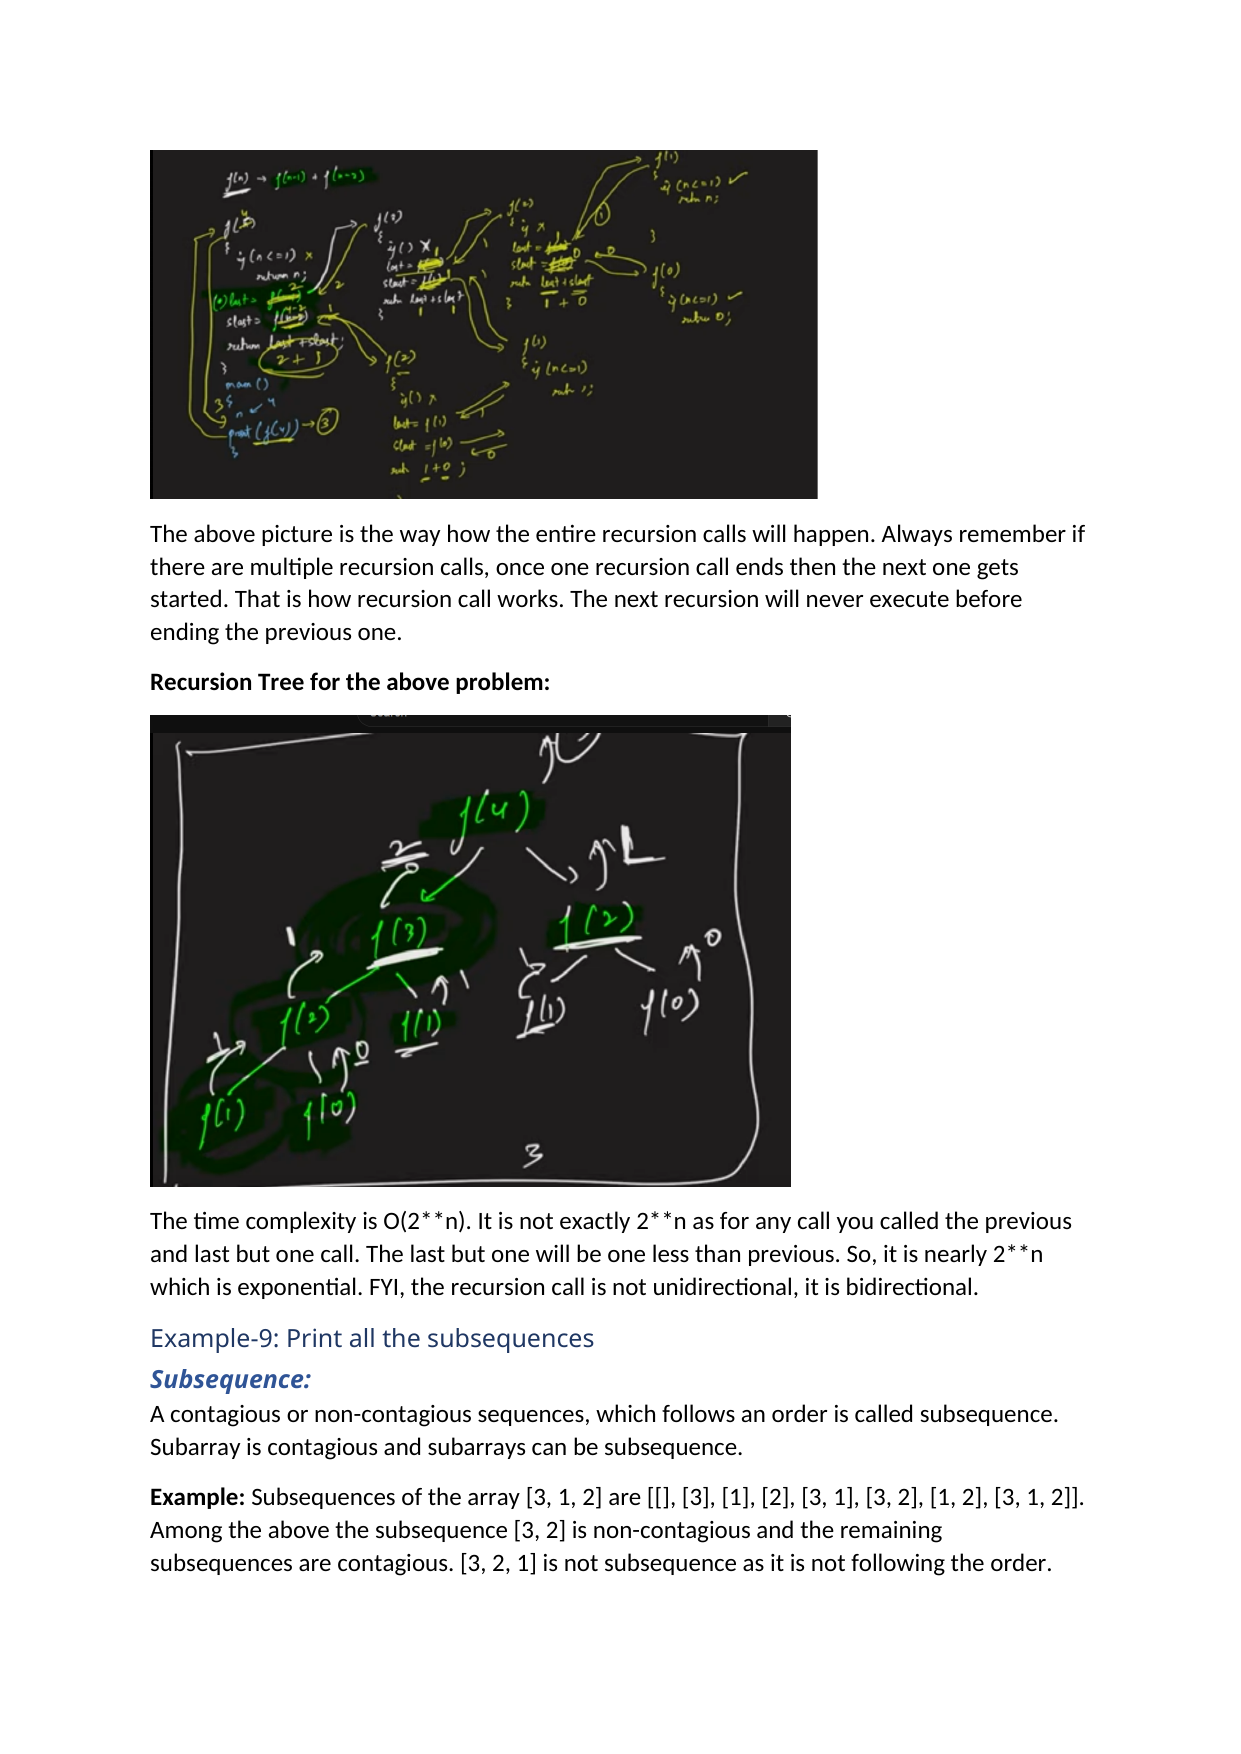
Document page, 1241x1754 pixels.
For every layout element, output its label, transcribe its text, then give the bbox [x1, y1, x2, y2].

text The time complexity is O(2**n). It is not exactly 2**n as for any call you called the previous and last but one call. The last but one will be one less than previous. So, it is nearly 2**n which is exponential. FYI, the recursion call is not unidirectional, it is bidirectional. [150, 1205, 1090, 1302]
picture [150, 715, 791, 1187]
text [150, 1481, 1090, 1577]
text Recursion Tree for the above problem: [150, 666, 1090, 697]
text The above picture is the way how the entire recursion calls will happen. Always remember if there are multiple recursion calls, once one recursion call ends then the next one gets started. That is how recursion call works. The next recursion will never execute before ending the previous one. [150, 518, 1090, 647]
picture [150, 150, 818, 499]
subtitle Example-9: Print all the subsequences [150, 1321, 1090, 1355]
subtitle Subsequence: [150, 1362, 1090, 1396]
text A contagious or non-contagious sequences, which follows an order is called subsequence. Subarray is contagious and subarrays can be subsequence. [150, 1398, 1090, 1462]
